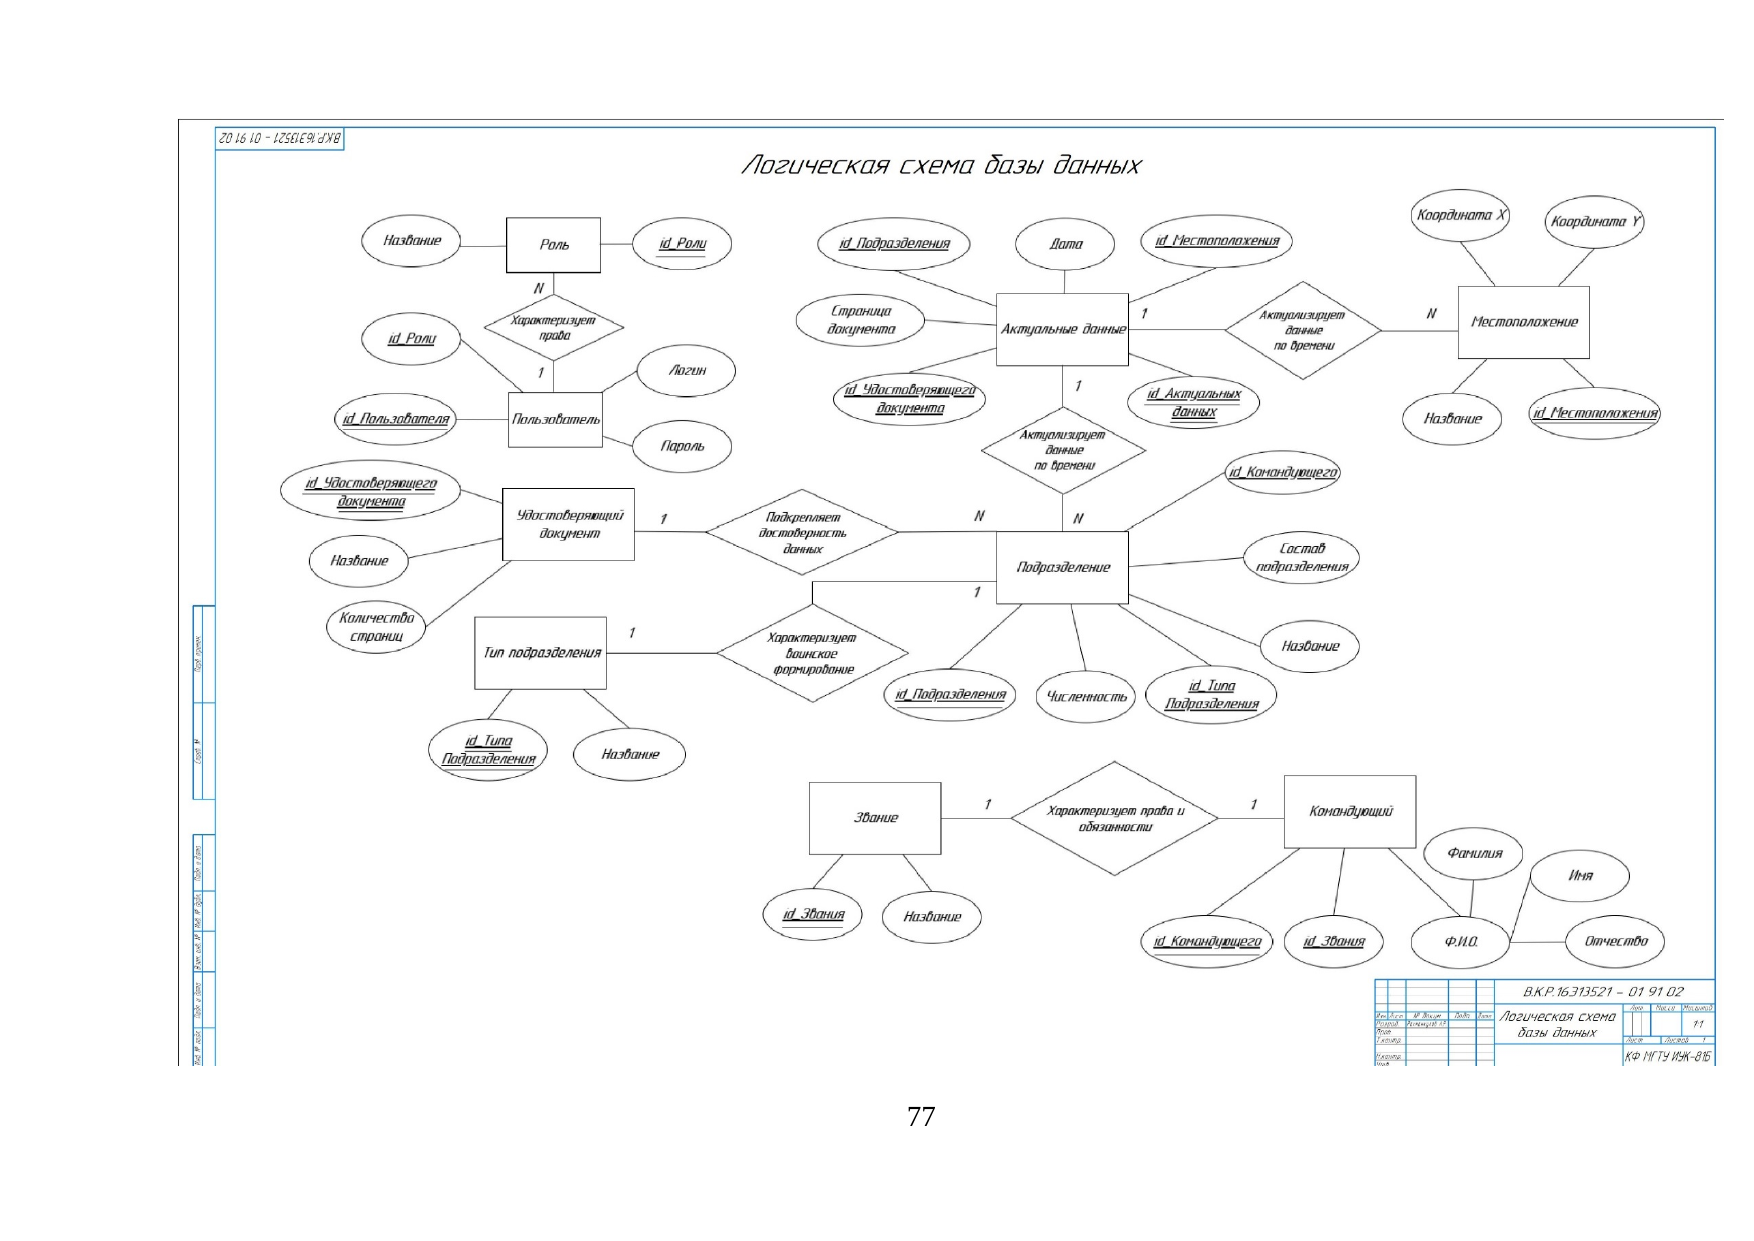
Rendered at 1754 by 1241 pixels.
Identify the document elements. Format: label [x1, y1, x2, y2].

picture [177, 118, 1724, 1066]
